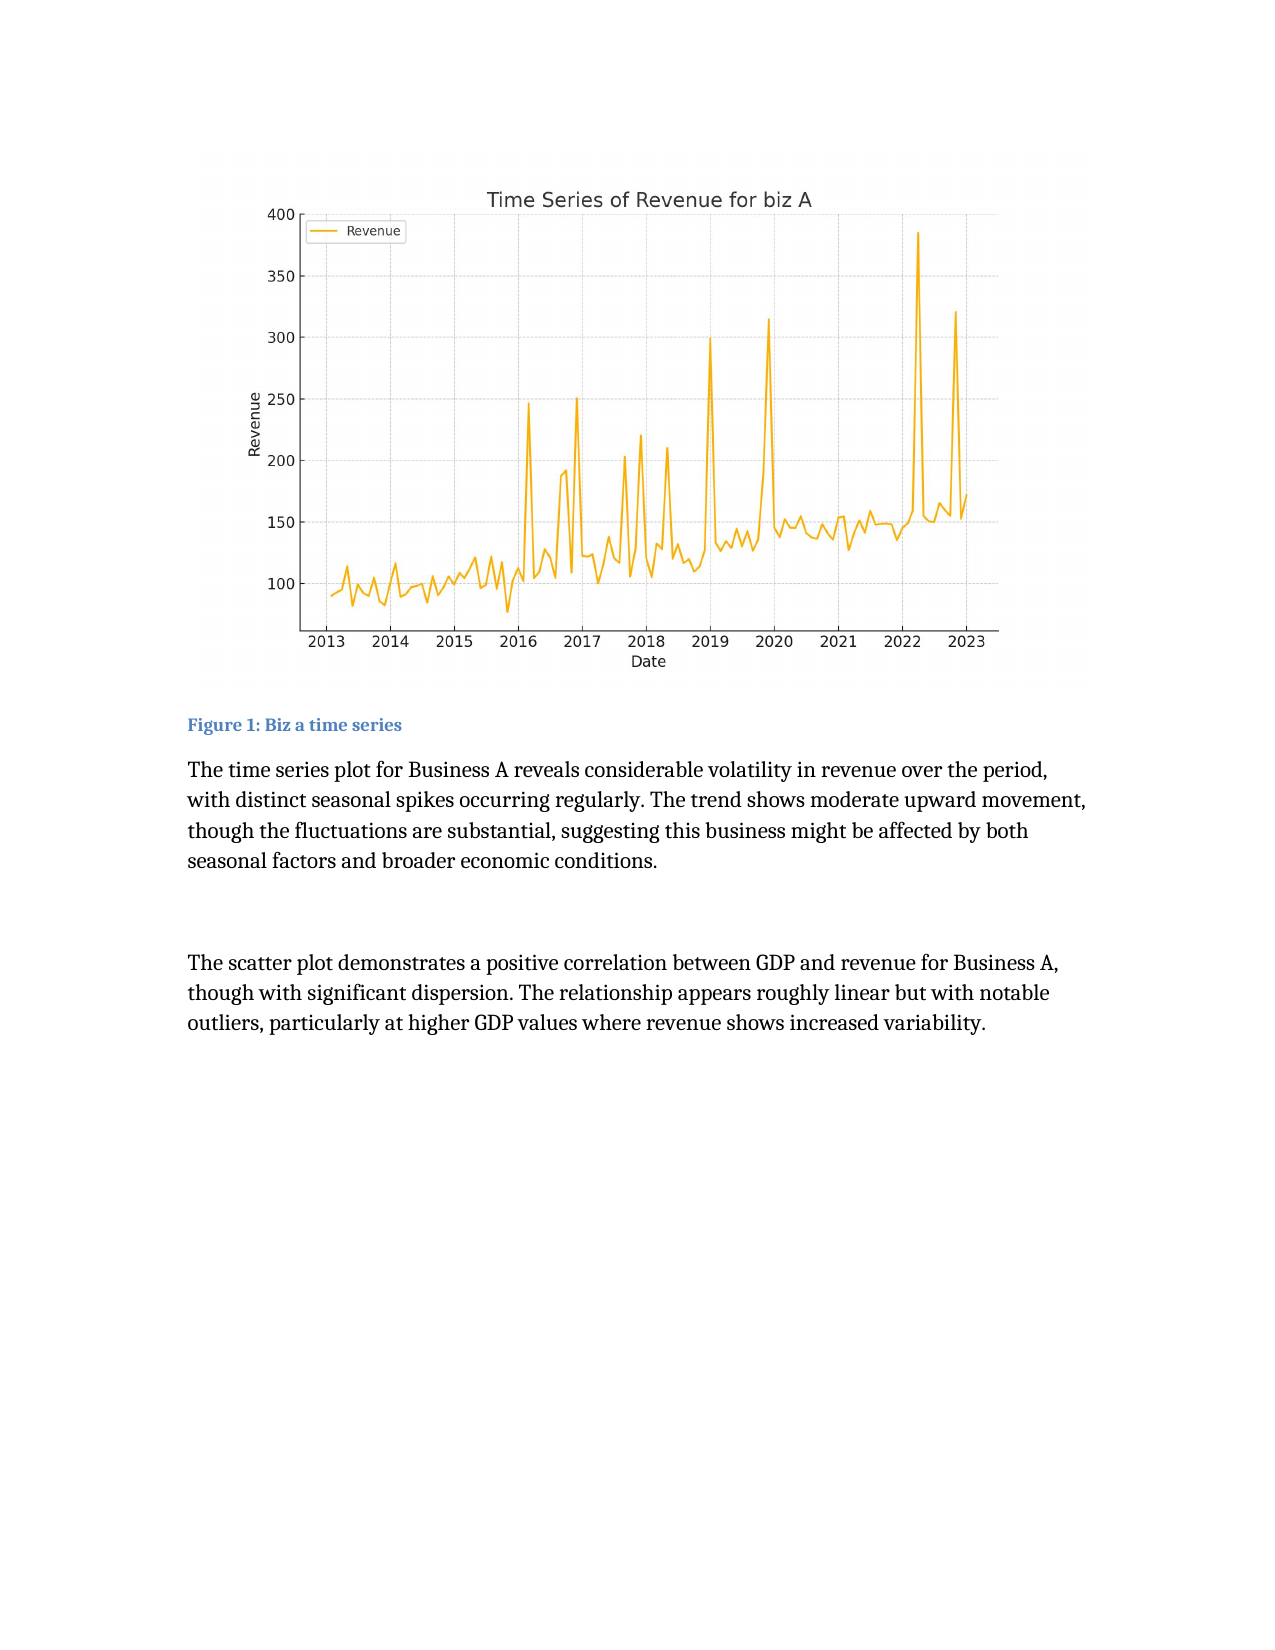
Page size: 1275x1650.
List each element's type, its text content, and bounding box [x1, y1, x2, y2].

text The scatter plot demonstrates a positive correlation between GDP and revenue for Business A, though with significant dispersion. The relationship appears roughly linear but with notable outliers, particularly at higher GDP values where revenue shows increased variability. [187, 950, 1087, 1037]
text The time series plot for Business A reveals considerable volatility in revenue over the period, with distinct seasonal spikes occurring regularly. The trend shows moderate upward movement, though the fluctuations are substantial, suggesting this business might be affected by both seasonal factors and broader economic conditions. [187, 757, 1087, 874]
text Figure 1: Biz a time series [187, 715, 1087, 736]
picture [187, 150, 1088, 690]
